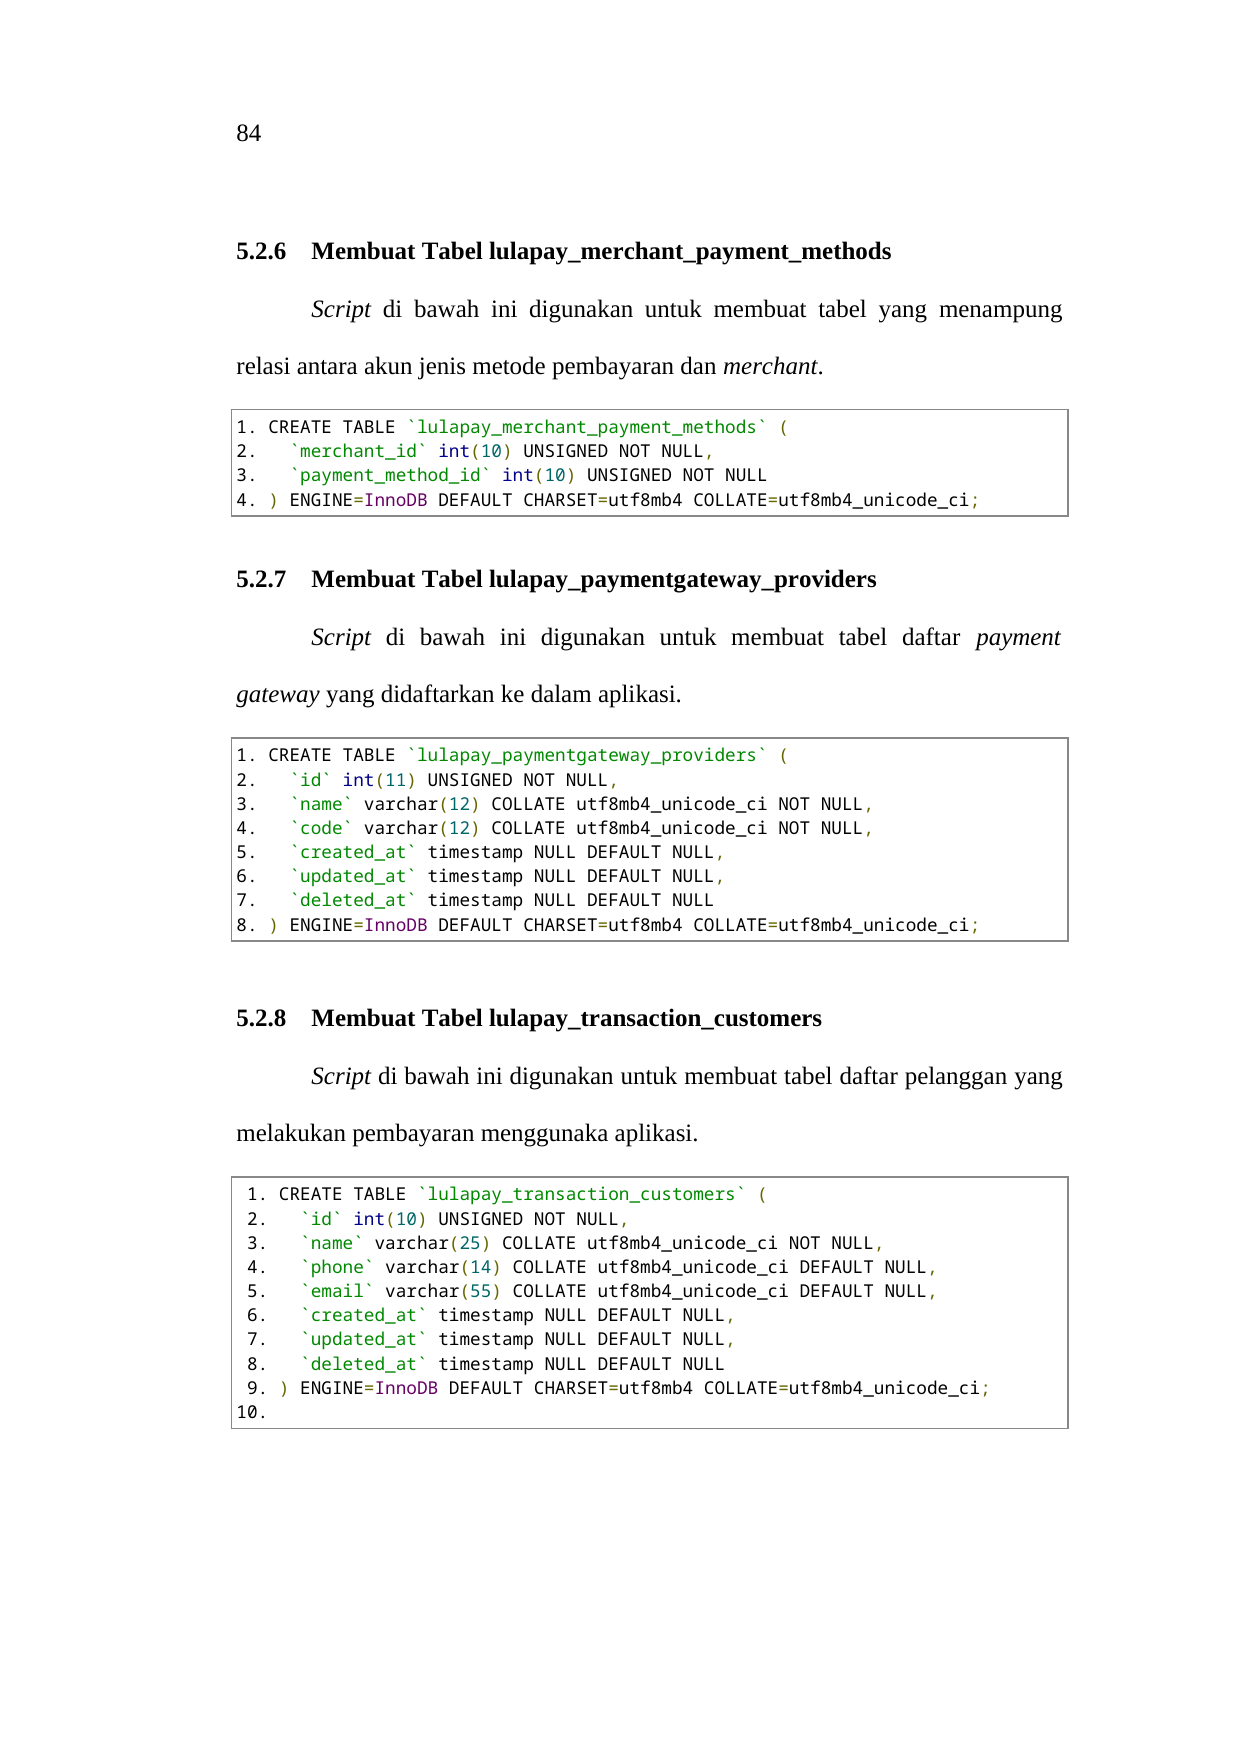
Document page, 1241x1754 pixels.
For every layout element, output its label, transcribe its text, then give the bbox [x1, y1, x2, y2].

text 3. `name` varchar(25) COLLATE utf8mb4_unicode_ci NOT NULL, [236, 1230, 1063, 1254]
text 3. `payment_method_id` int(10) UNSIGNED NOT NULL [236, 463, 1063, 481]
text Script di bawah ini digunakan untuk membuat tabel yang menampung relasi antara akun jenis metode pembayaran dan merchant. [236, 294, 1063, 380]
subtitle Membuat Tabel lulapay_transaction_customers [236, 1003, 1063, 1032]
text 4. ) ENGINE=InnoDB DEFAULT CHARSET=utf8mb4 COLLATE=utf8mb4_unicode_ci; [232, 481, 1067, 515]
text 2. `merchant_id` int(10) UNSIGNED NOT NULL, [236, 439, 1063, 463]
text Script di bawah ini digunakan untuk membuat tabel daftar payment gateway yang didaftarkan ke dalam aplikasi. [236, 622, 1063, 708]
text 9. ) ENGINE=InnoDB DEFAULT CHARSET=utf8mb4 COLLATE=utf8mb4_unicode_ci; [236, 1375, 1063, 1393]
text 1. CREATE TABLE `lulapay_transaction_customers` ( [232, 1178, 1067, 1206]
text 4. `code` varchar(12) COLLATE utf8mb4_unicode_ci NOT NULL, [236, 815, 1063, 839]
text Script di bawah ini digunakan untuk membuat tabel daftar pelanggan yang melakukan pembayaran menggunaka aplikasi. [236, 1061, 1063, 1147]
text 2. `id` int(10) UNSIGNED NOT NULL, [236, 1206, 1063, 1230]
subtitle Membuat Tabel lulapay_merchant_payment_methods [236, 236, 1063, 265]
text 6. `updated_at` timestamp NULL DEFAULT NULL, [236, 864, 1063, 888]
text 8. ) ENGINE=InnoDB DEFAULT CHARSET=utf8mb4 COLLATE=utf8mb4_unicode_ci; [232, 906, 1067, 940]
text 5. `email` varchar(55) COLLATE utf8mb4_unicode_ci DEFAULT NULL, [236, 1278, 1063, 1303]
text 5. `created_at` timestamp NULL DEFAULT NULL, [236, 839, 1063, 864]
text 3. `name` varchar(12) COLLATE utf8mb4_unicode_ci NOT NULL, [236, 791, 1063, 815]
text 10. [232, 1393, 1067, 1428]
text 2. `id` int(11) UNSIGNED NOT NULL, [236, 767, 1063, 791]
text 1. CREATE TABLE `lulapay_paymentgateway_providers` ( [232, 739, 1067, 767]
text 7. `deleted_at` timestamp NULL DEFAULT NULL [236, 888, 1063, 906]
subtitle Membuat Tabel lulapay_paymentgateway_providers [236, 564, 1063, 593]
text 7. `updated_at` timestamp NULL DEFAULT NULL, [236, 1327, 1063, 1351]
text 4. `phone` varchar(14) COLLATE utf8mb4_unicode_ci DEFAULT NULL, [236, 1254, 1063, 1278]
text 8. `deleted_at` timestamp NULL DEFAULT NULL [236, 1351, 1063, 1375]
text 1. CREATE TABLE `lulapay_merchant_payment_methods` ( [232, 410, 1067, 439]
text 6. `created_at` timestamp NULL DEFAULT NULL, [236, 1303, 1063, 1327]
